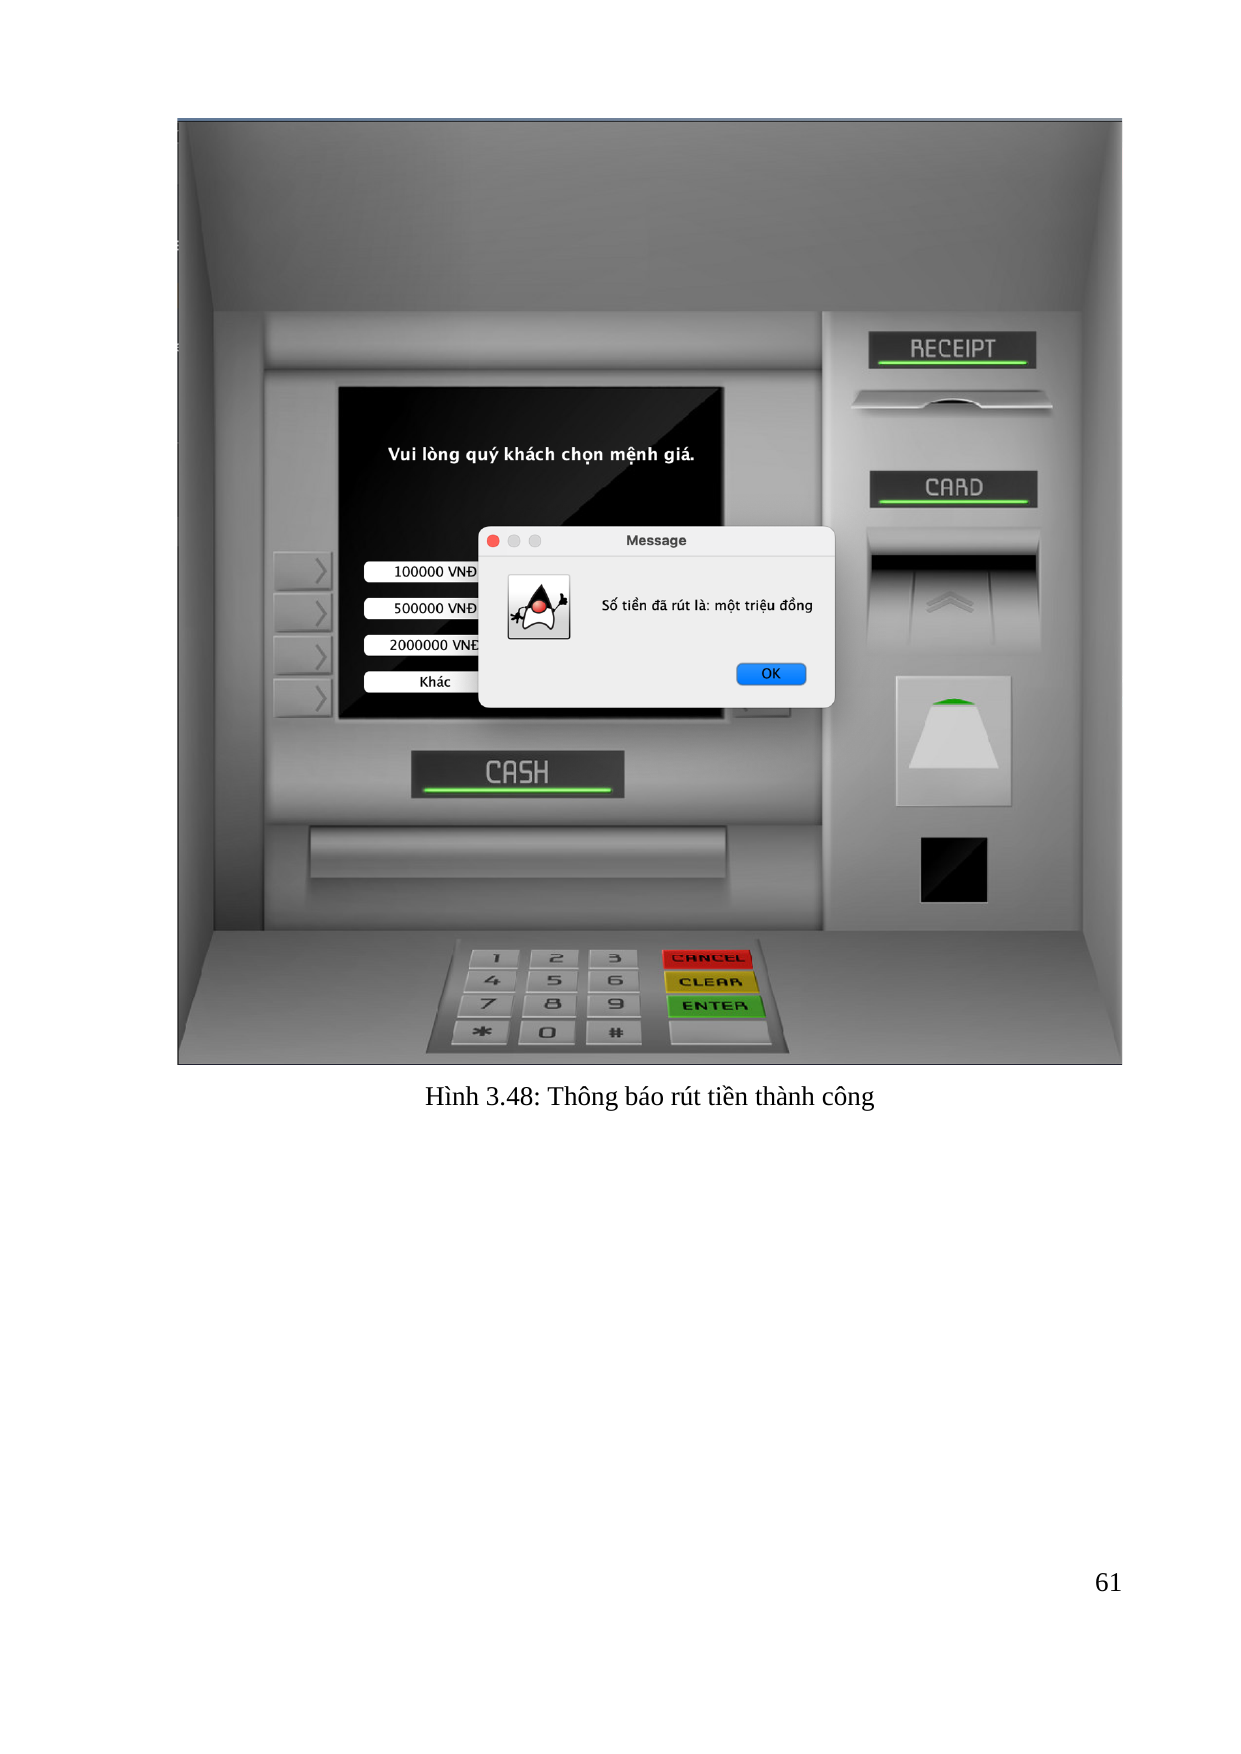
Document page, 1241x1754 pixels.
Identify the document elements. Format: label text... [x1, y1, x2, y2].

picture [177, 118, 1123, 1065]
